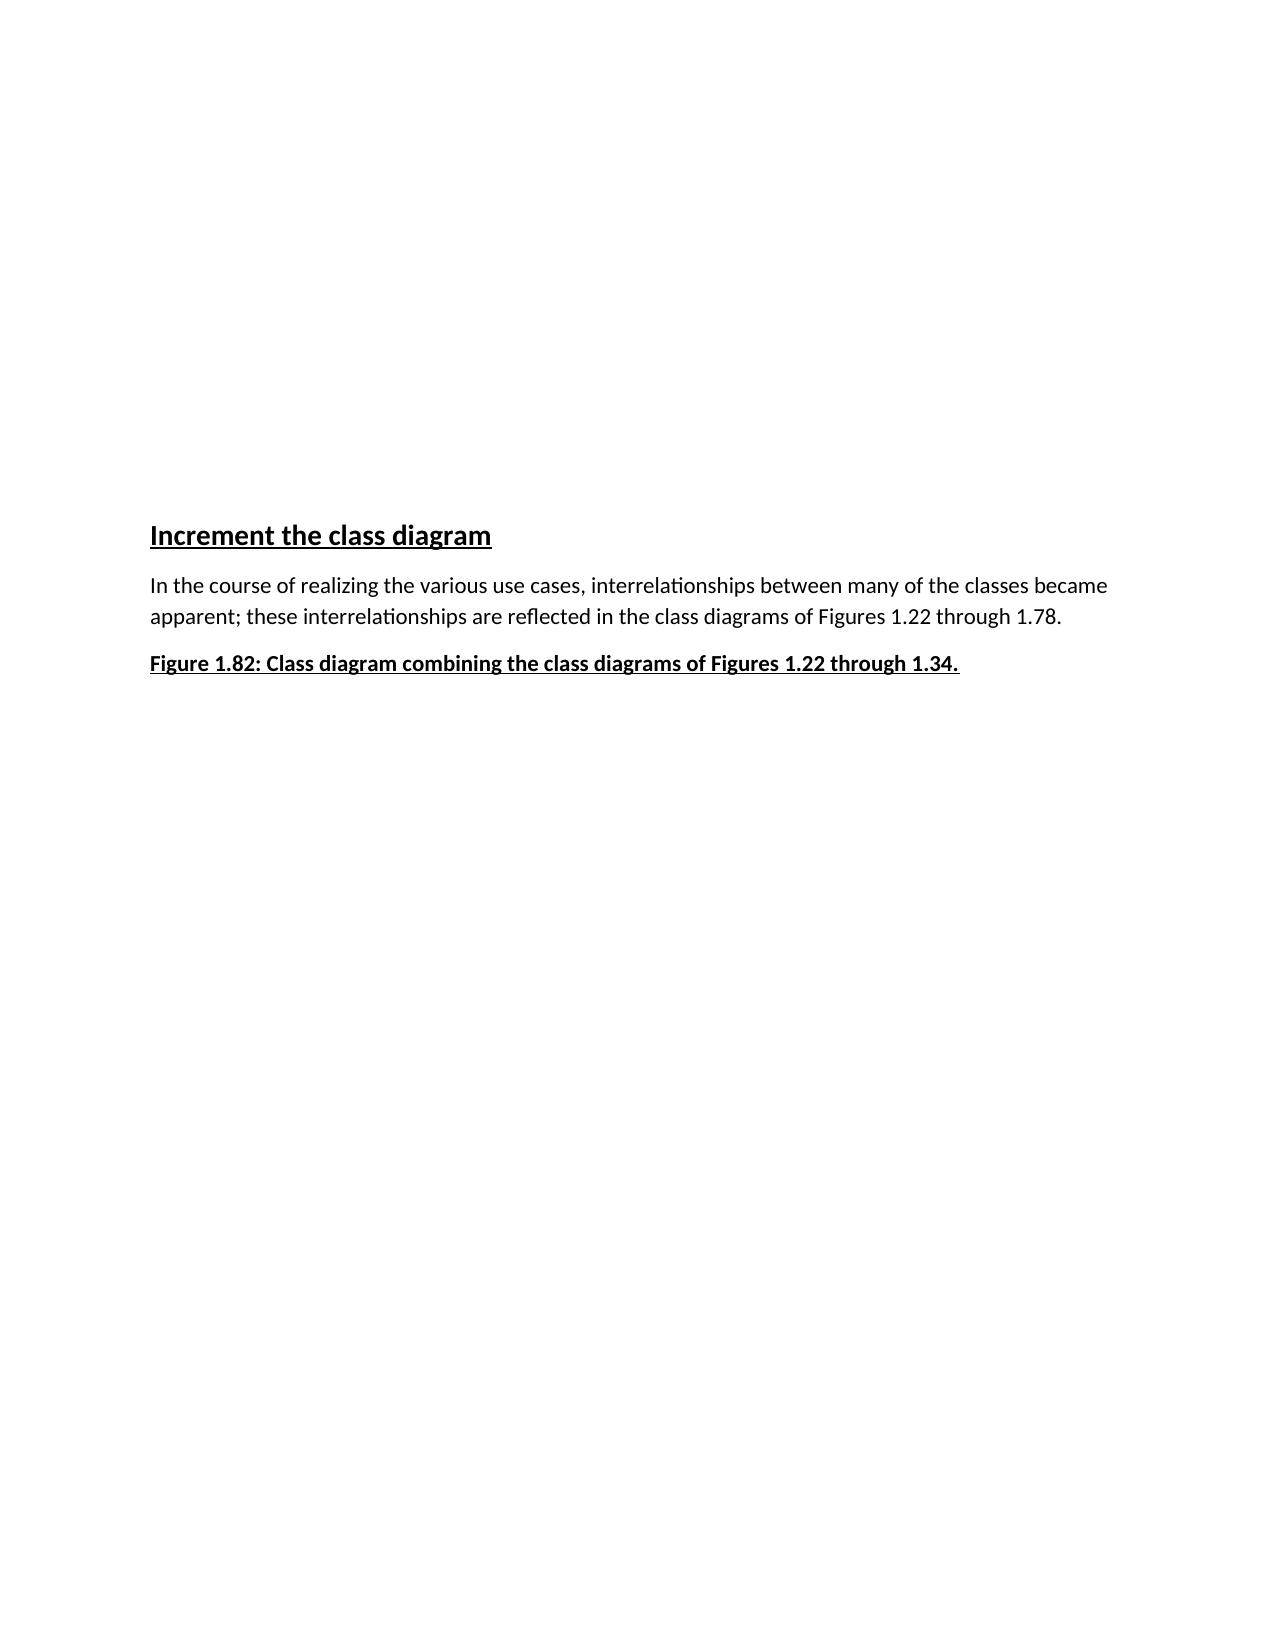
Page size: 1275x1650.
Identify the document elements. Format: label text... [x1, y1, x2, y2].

text Figure 1.82: Class diagram combining the class diagrams of Figures 1.22 through 1.34. [150, 649, 1125, 677]
text In the course of realizing the various use cases, interrelationships between many of the classes became apparent; these interrelationships are reflected in the class diagrams of Figures 1.22 through 1.78. [150, 572, 1125, 630]
text Increment the class diagram [150, 478, 1125, 552]
